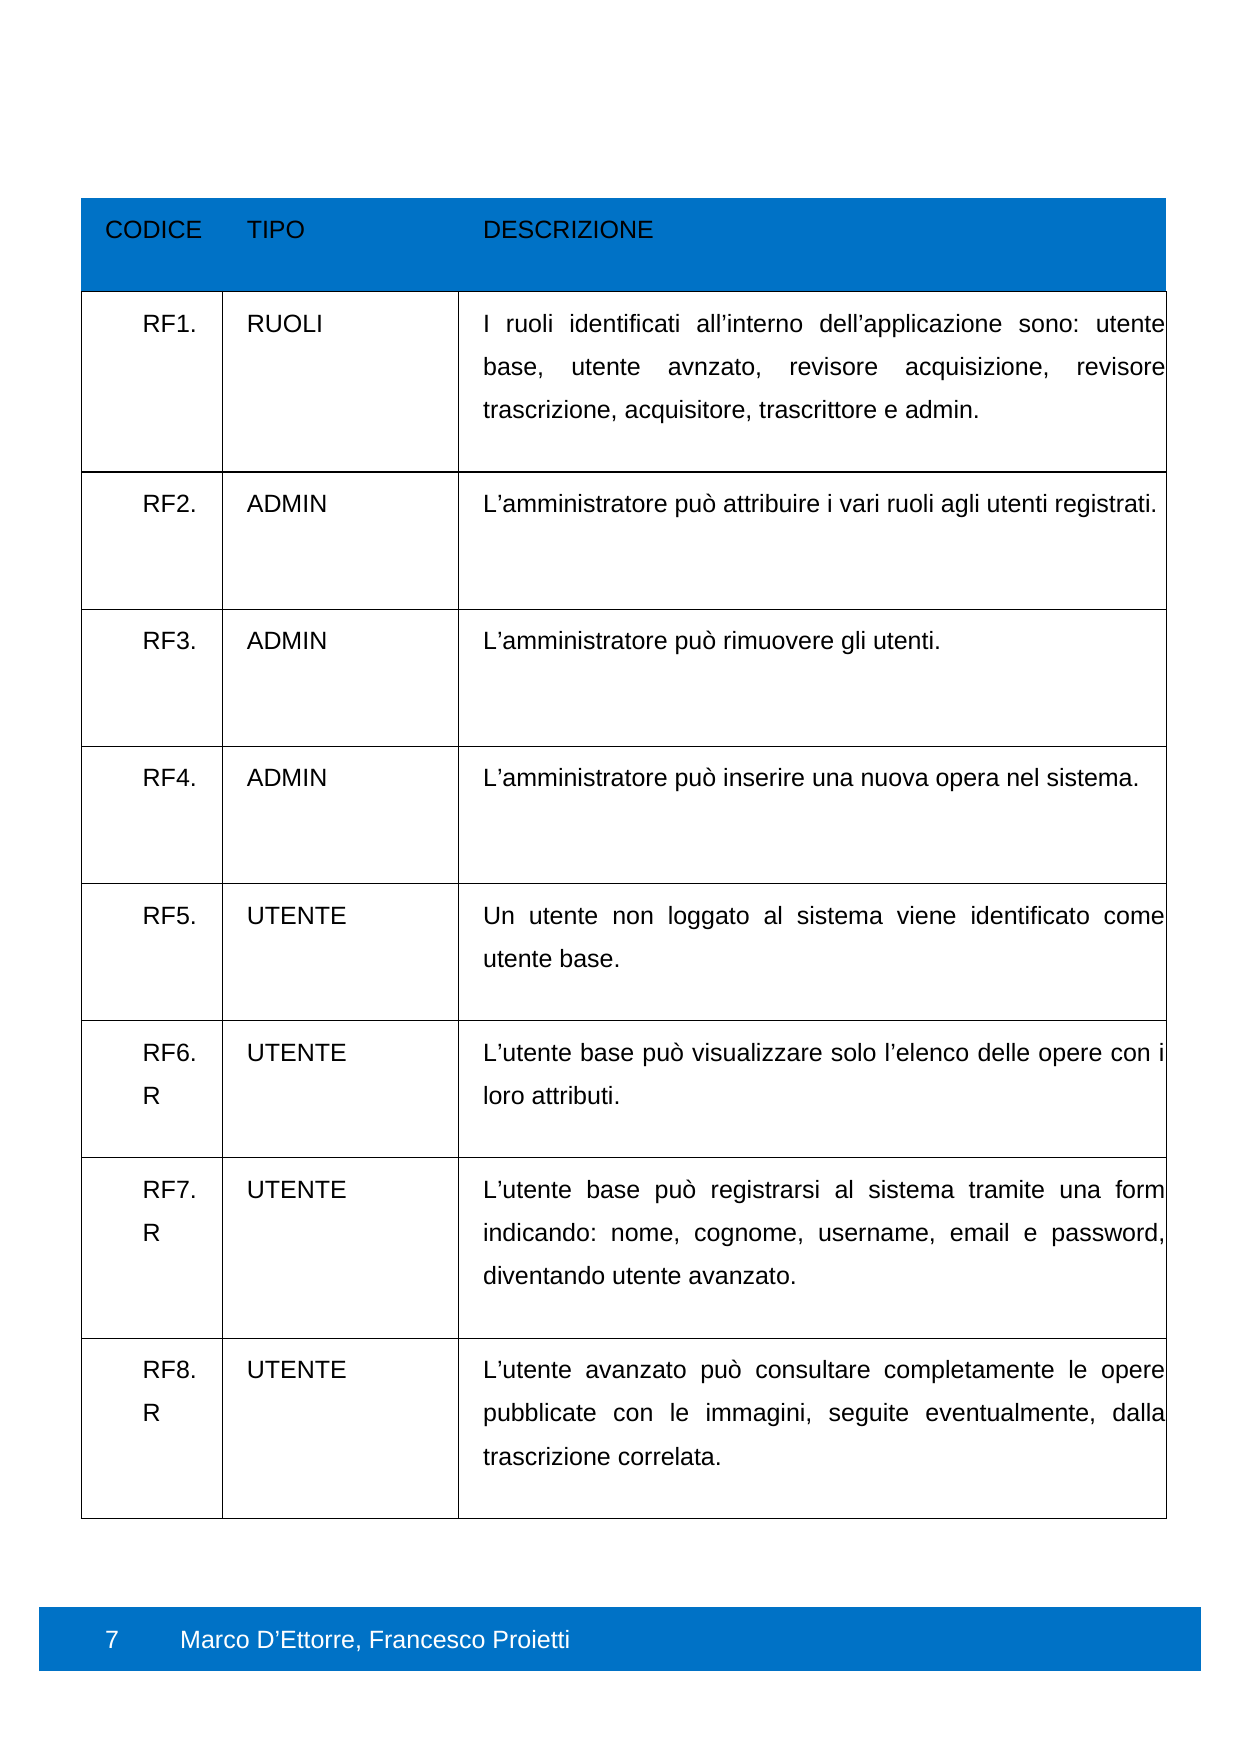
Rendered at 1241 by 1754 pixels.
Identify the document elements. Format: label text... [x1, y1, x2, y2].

table_cell [82, 747, 222, 883]
table_cell UTENTE [223, 1339, 458, 1518]
table_cell RUOLI [223, 292, 458, 471]
table_cell [82, 610, 222, 746]
table_cell [82, 884, 222, 1020]
table_cell L’utente avanzato può consultare completamente le opere pubblicate con le immagini, seguite eventualmente, dalla trascrizione correlata. [459, 1339, 1166, 1518]
table_cell L’amministratore può attribuire i vari ruoli agli utenti registrati. [459, 473, 1166, 608]
table_header CODICE [81, 198, 223, 291]
table_cell L’amministratore può rimuovere gli utenti. [459, 610, 1166, 746]
table_cell UTENTE [223, 1021, 458, 1157]
table_cell R [82, 1158, 222, 1338]
table_cell Un utente non loggato al sistema viene identificato come utente base. [459, 884, 1166, 1020]
table_header DESCRIZIONE [459, 198, 1166, 291]
table_cell L’utente base può visualizzare solo l’elenco delle opere con i loro attributi. [459, 1021, 1166, 1157]
table_cell [82, 473, 222, 608]
table_header TIPO [223, 198, 459, 291]
table_cell I ruoli identificati all’interno dell’applicazione sono: utente base, utente avnzato, revisore acquisizione, revisore trascrizione, acquisitore, trascrittore e admin. [459, 292, 1166, 471]
table_cell UTENTE [223, 1158, 458, 1338]
table_cell ADMIN [223, 473, 458, 608]
table_cell ADMIN [223, 747, 458, 883]
table_cell [82, 292, 222, 471]
table_cell ADMIN [223, 610, 458, 746]
table_cell UTENTE [223, 884, 458, 1020]
table_cell L’amministratore può inserire una nuova opera nel sistema. [459, 747, 1166, 883]
table_cell L’utente base può registrarsi al sistema tramite una form indicando: nome, cognome, username, email e password, diventando utente avanzato. [459, 1158, 1166, 1338]
table_cell R [82, 1021, 222, 1157]
table_cell R [82, 1339, 222, 1518]
